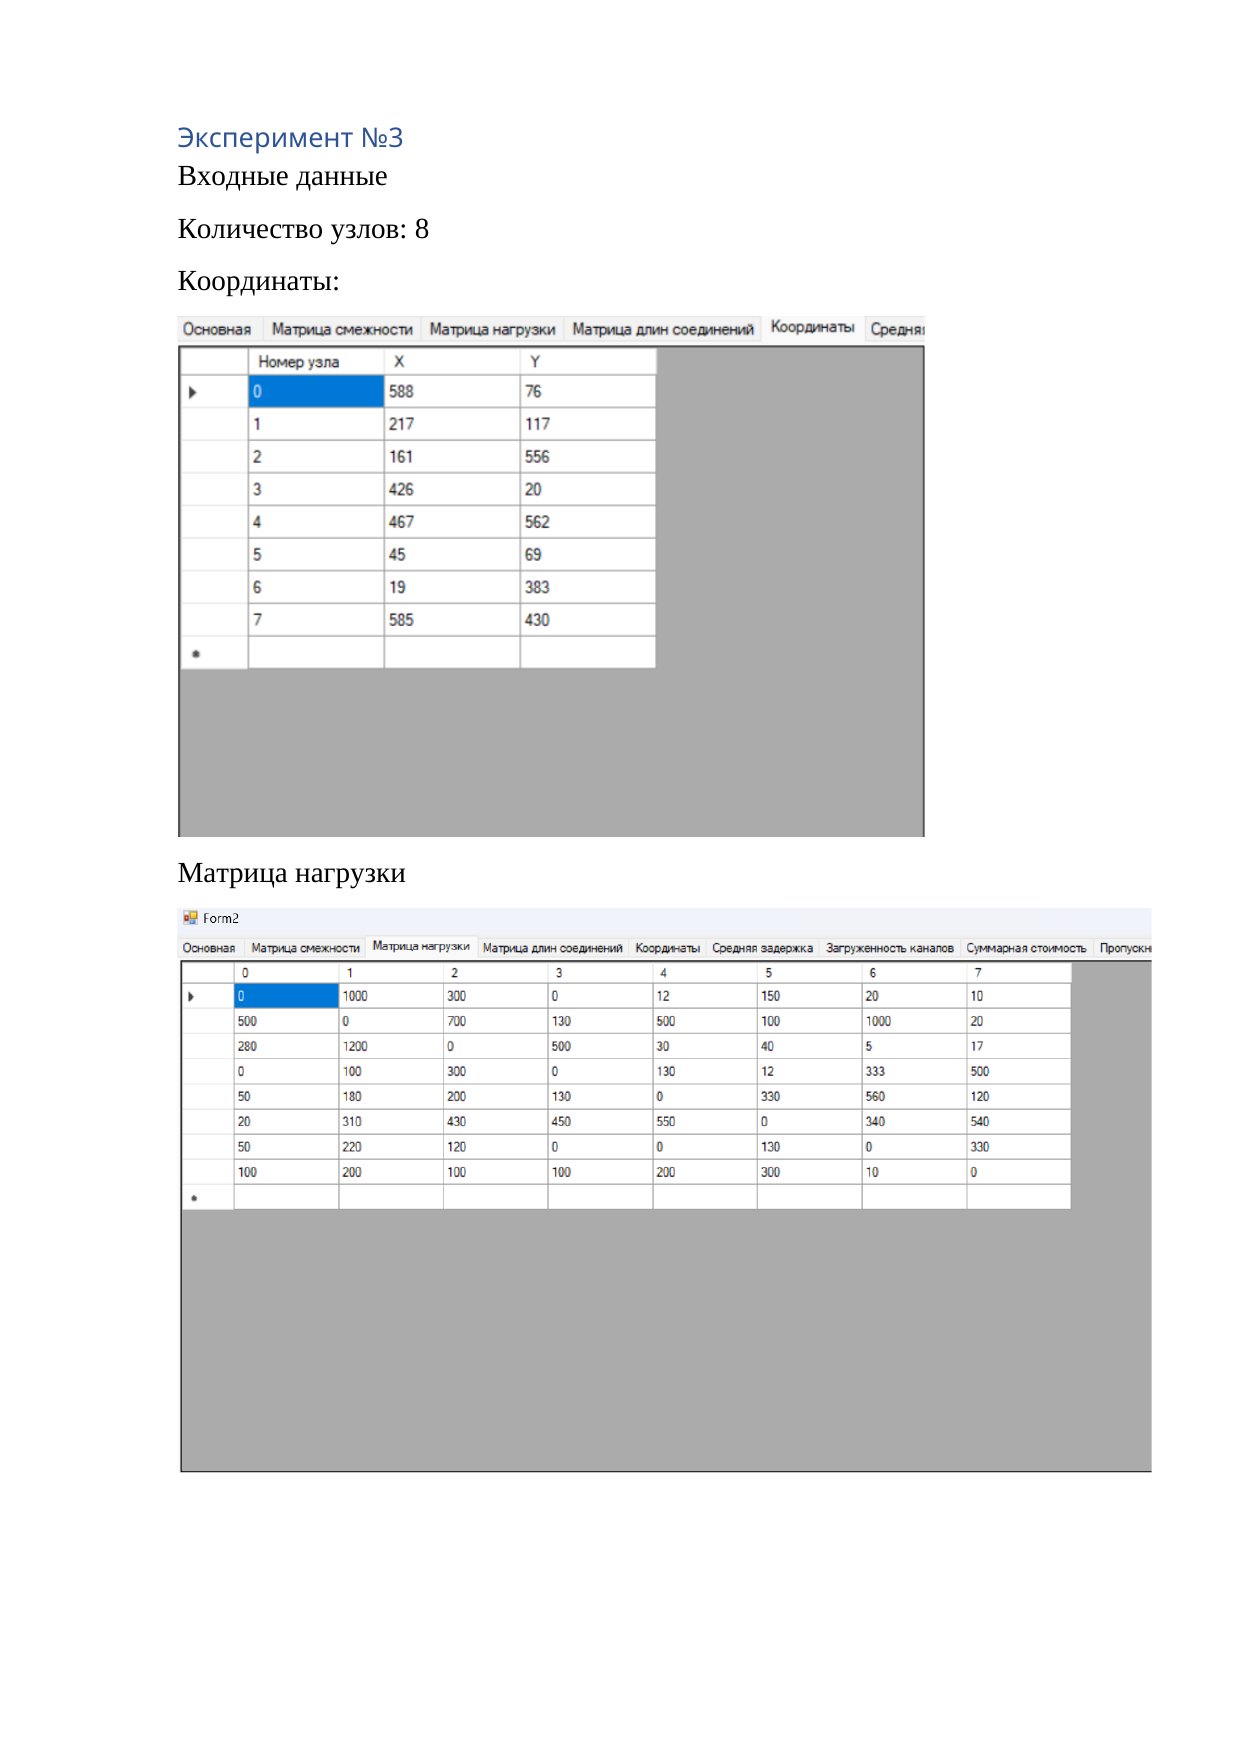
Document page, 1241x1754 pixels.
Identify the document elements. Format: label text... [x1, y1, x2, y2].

picture [177, 908, 1152, 1473]
text Матрица нагрузки [177, 856, 1152, 889]
text Количество узлов: 8 [177, 211, 1152, 244]
text Входные данные [177, 158, 1152, 191]
subtitle Эксперимент №3 [177, 118, 1152, 155]
text Координаты: [177, 263, 1152, 297]
picture [177, 316, 925, 837]
